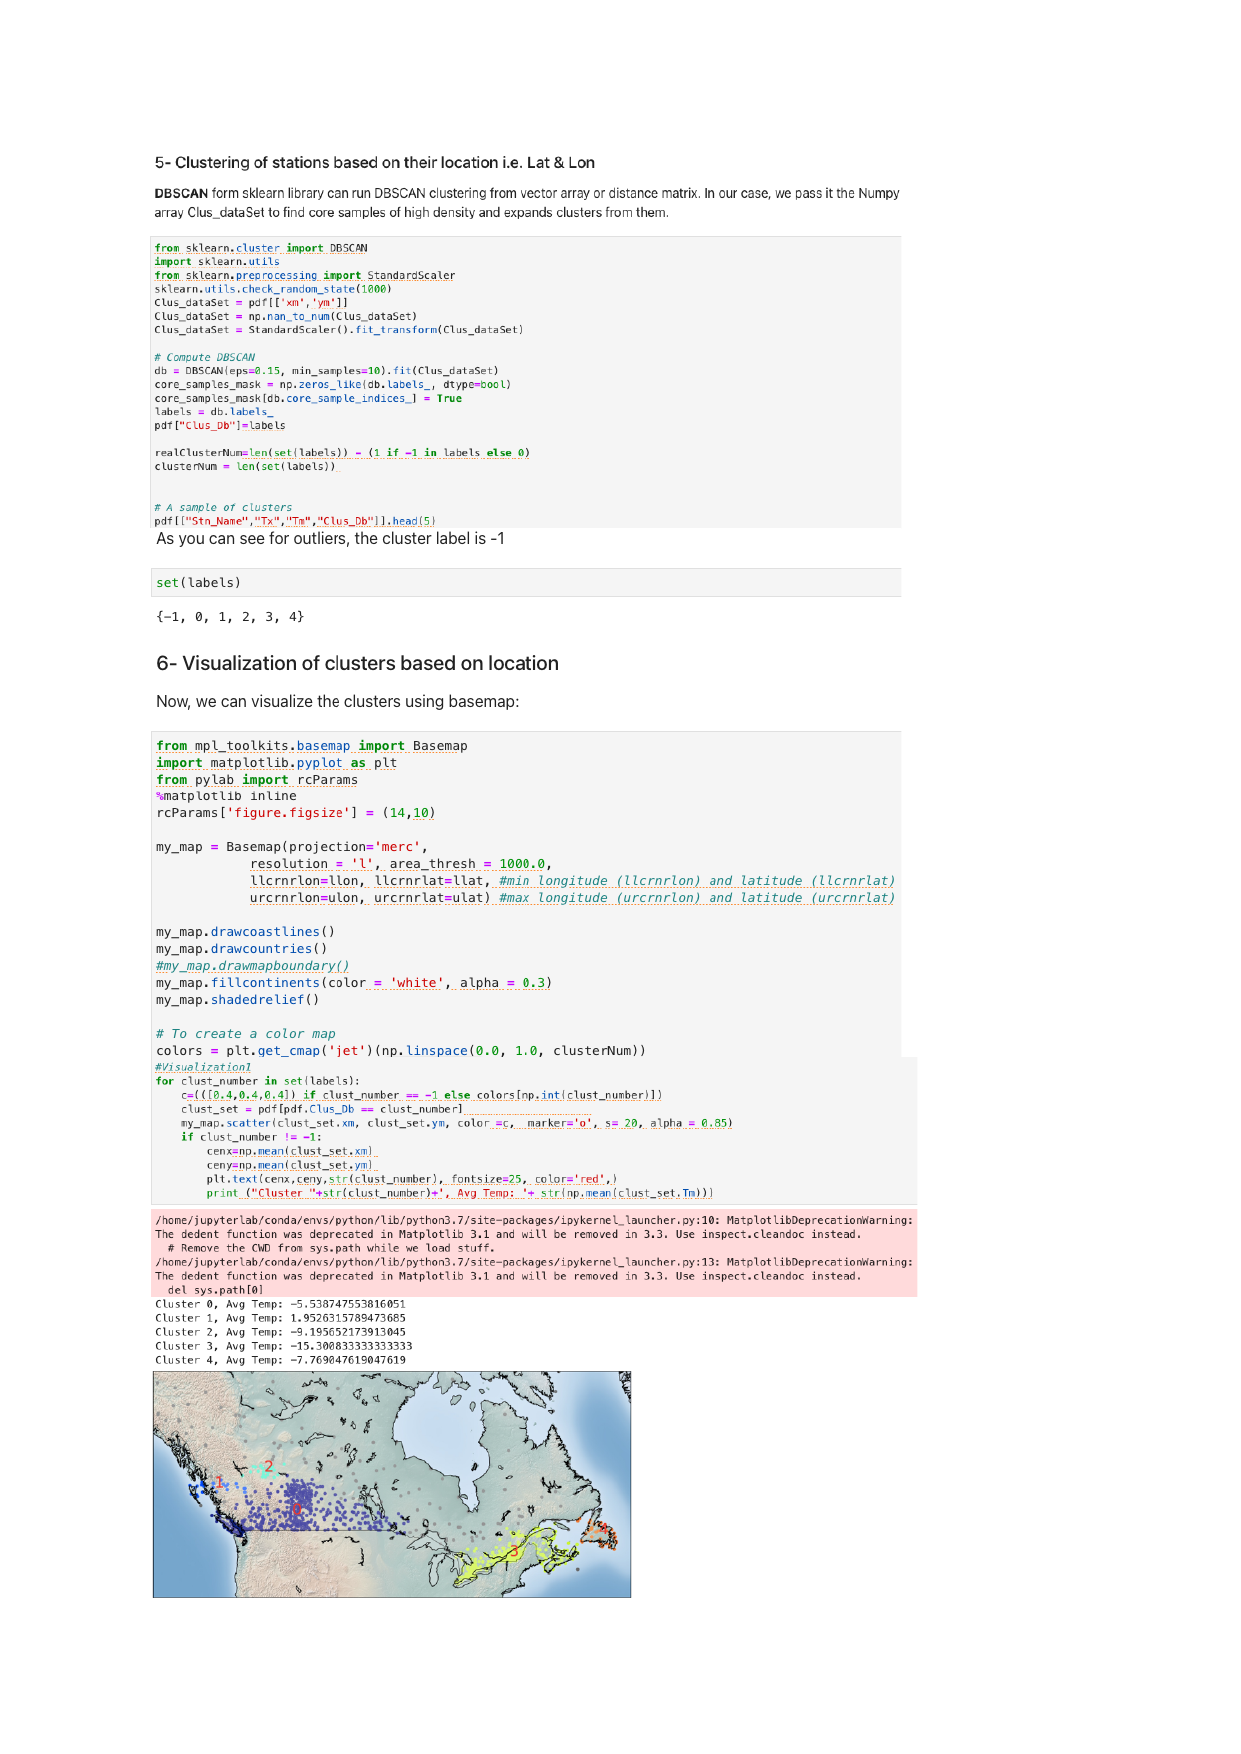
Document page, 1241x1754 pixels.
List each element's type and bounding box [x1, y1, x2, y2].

picture [150, 150, 918, 1602]
